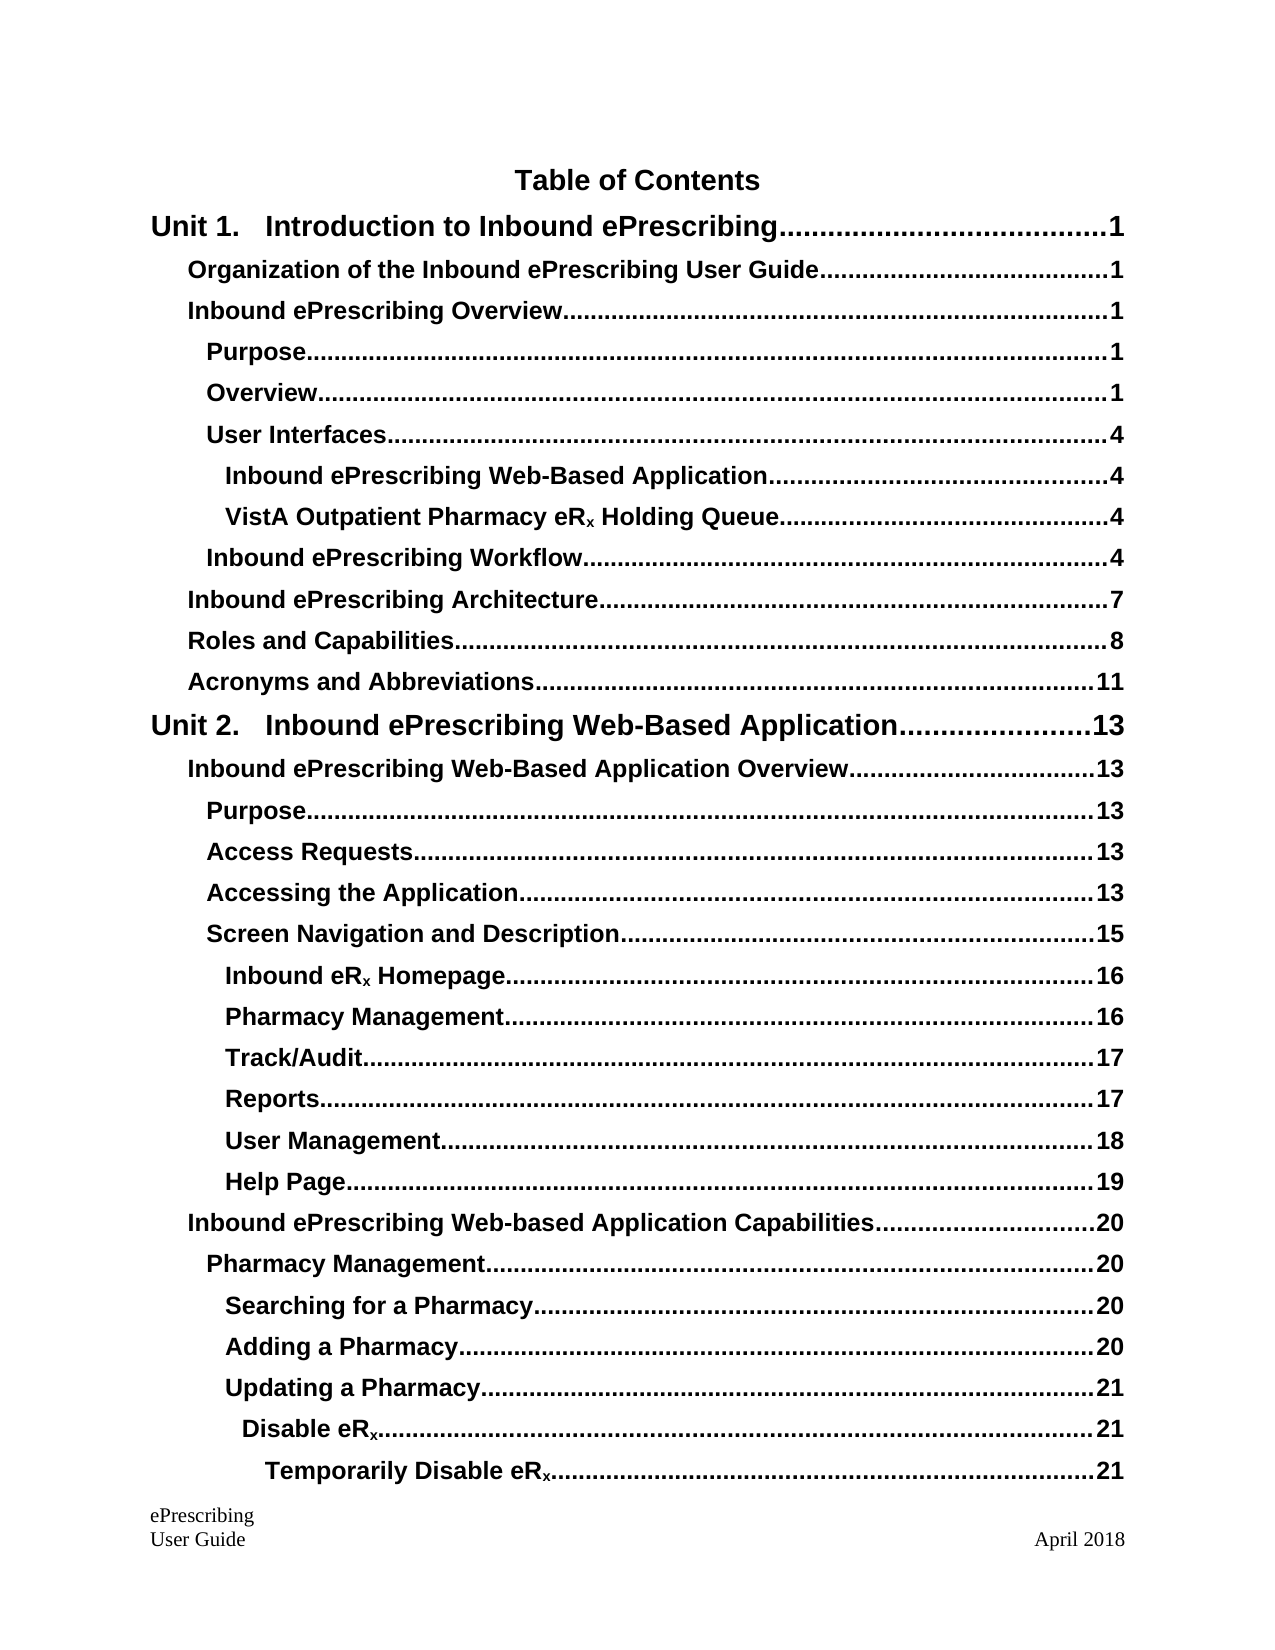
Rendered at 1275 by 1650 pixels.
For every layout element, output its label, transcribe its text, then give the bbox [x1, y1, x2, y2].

text Track/Audit 17 [225, 1043, 1125, 1072]
text Organization of the Inbound ePrescribing User Guide 1 [187, 254, 1125, 283]
text Reports 17 [225, 1084, 1125, 1113]
text Adding a Pharmacy 20 [225, 1332, 1125, 1361]
text Access Requests 13 [206, 837, 1125, 866]
text Purpose 1 [206, 337, 1125, 366]
text Help Page 19 [225, 1167, 1125, 1196]
text Inbound ePrescribing Architecture 7 [187, 584, 1125, 613]
text Overview 1 [206, 378, 1125, 407]
text Inbound eRx Homepage 16 [225, 961, 1125, 989]
text Inbound ePrescribing Workflow 4 [206, 543, 1125, 572]
text Pharmacy Management 16 [225, 1002, 1125, 1031]
text Updating a Pharmacy 21 [225, 1373, 1125, 1402]
text Accessing the Application 13 [206, 878, 1125, 907]
text Unit 2. Inbound ePrescribing Web-Based Application 13 [150, 708, 1125, 742]
text Inbound ePrescribing Web-Based Application Overview 13 [187, 754, 1125, 783]
text Roles and Capabilities 8 [187, 626, 1125, 654]
text Pharmacy Management 20 [206, 1249, 1125, 1278]
text User Interfaces 4 [206, 419, 1125, 448]
text Screen Navigation and Description 15 [206, 919, 1125, 948]
text Acronyms and Abbreviations 11 [187, 667, 1125, 696]
text Inbound ePrescribing Web-Based Application 4 [225, 461, 1125, 489]
text Disable eRx 21 [242, 1414, 1125, 1443]
text Purpose 13 [206, 796, 1125, 824]
title Table of Contents [150, 162, 1125, 196]
text Temporarily Disable eRx 21 [264, 1456, 1125, 1484]
text Searching for a Pharmacy 20 [225, 1291, 1125, 1319]
text User Management 18 [225, 1126, 1125, 1154]
text Inbound ePrescribing Overview 1 [187, 296, 1125, 324]
text VistA Outpatient Pharmacy eRx Holding Queue 4 [225, 502, 1125, 531]
text Unit 1. Introduction to Inbound ePrescribing 1 [150, 208, 1125, 242]
text Inbound ePrescribing Web-based Application Capabilities 20 [187, 1208, 1125, 1237]
